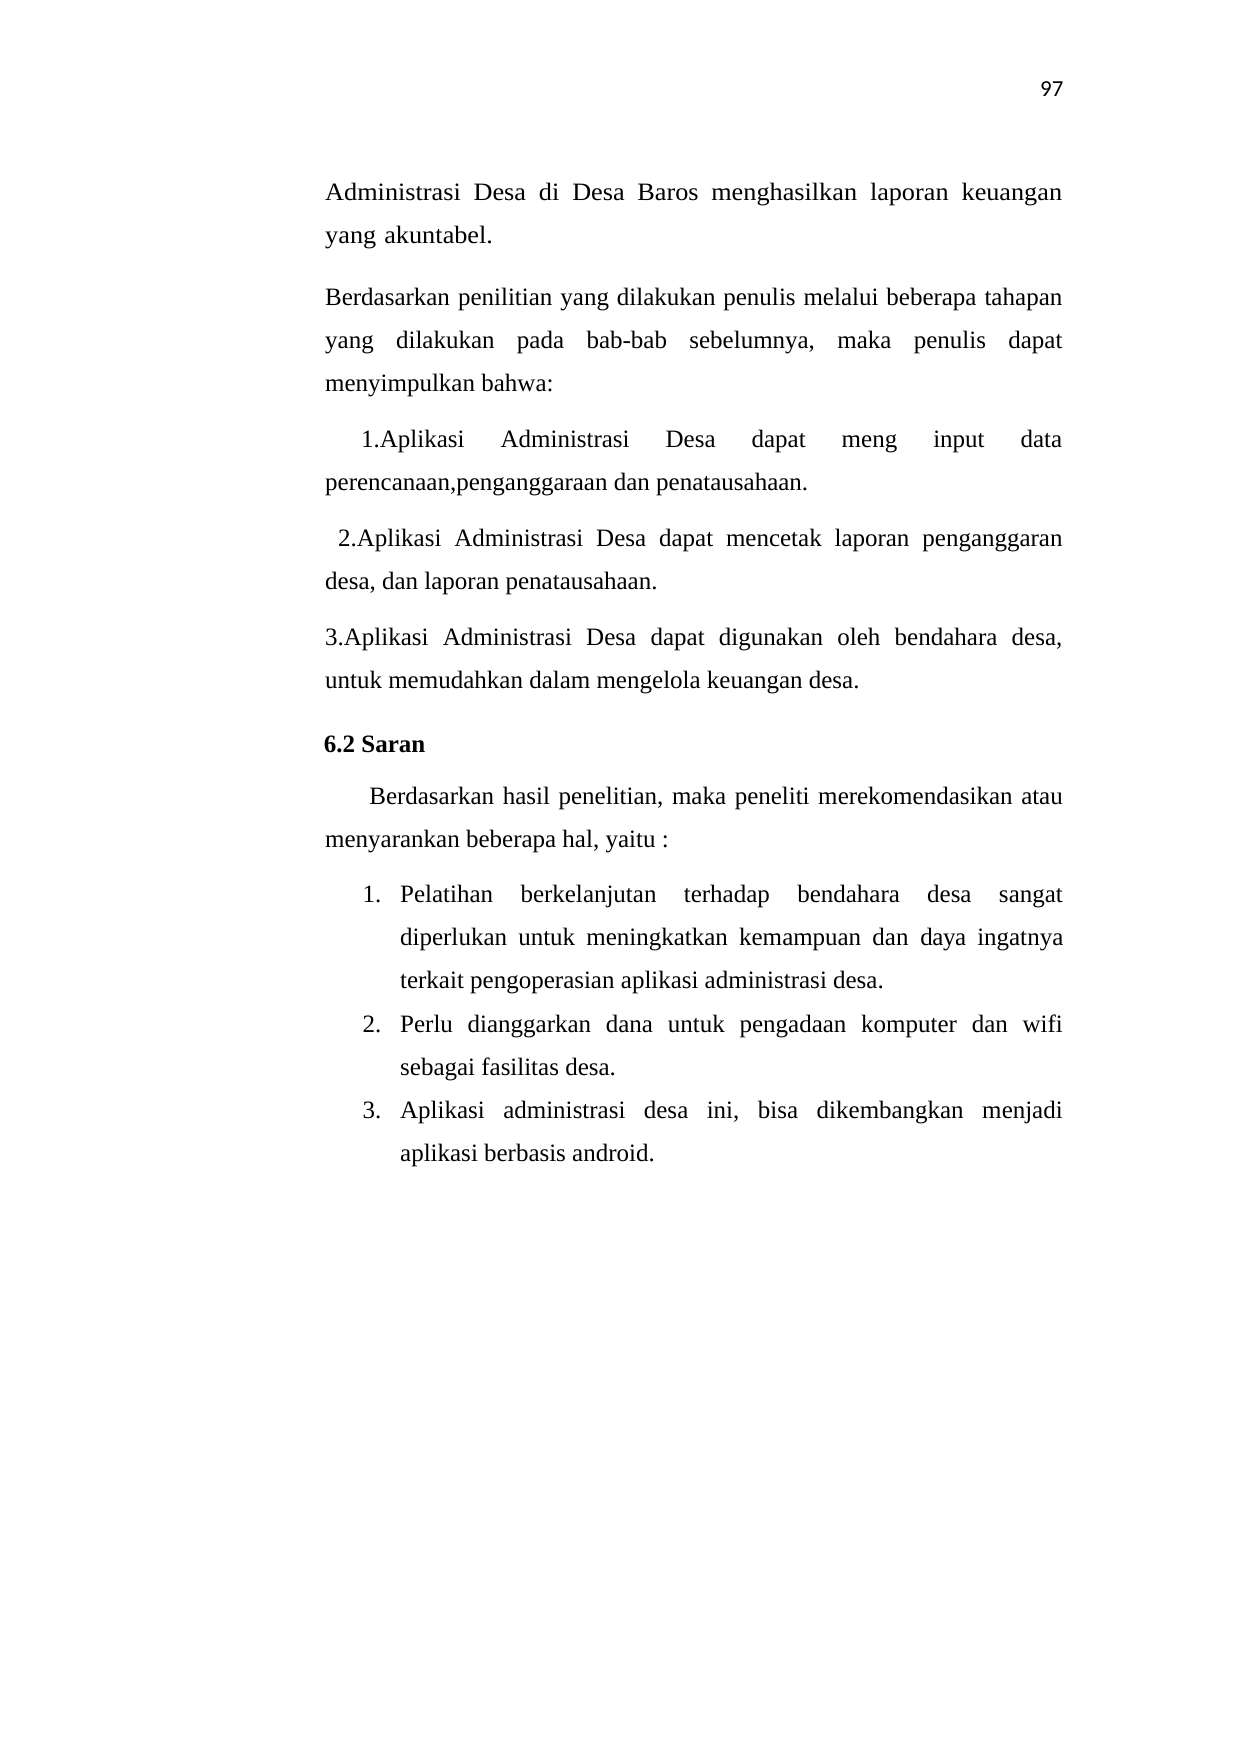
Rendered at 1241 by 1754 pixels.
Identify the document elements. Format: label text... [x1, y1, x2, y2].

text Berdasarkan penilitian yang dilakukan penulis melalui beberapa tahapan yang dilakukan pada bab-bab sebelumnya, maka penulis dapat menyimpulkan bahwa: [325, 282, 1063, 397]
list Perlu dianggarkan dana untuk pengadaan komputer dan wifi sebagai fasilitas desa. [362, 1009, 1063, 1081]
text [325, 177, 1063, 249]
list Aplikasi administrasi desa ini, bisa dikembangkan menjadi aplikasi berbasis android. [362, 1095, 1063, 1167]
text 3.Aplikasi Administrasi Desa dapat digunakan oleh bendahara desa, untuk memudahkan dalam mengelola keuangan desa. [325, 622, 1063, 694]
list Pelatihan berkelanjutan terhadap bendahara desa sangat diperlukan untuk meningkatkan kemampuan dan daya ingatnya terkait pengoperasian aplikasi administrasi desa. [362, 879, 1063, 994]
text Berdasarkan hasil penelitian, maka peneliti merekomendasikan atau menyarankan beberapa hal, yaitu : [325, 781, 1063, 853]
text 1.Aplikasi Administrasi Desa dapat meng input data perencanaan,penganggaraan dan penatausahaan. [325, 424, 1063, 496]
text 2.Aplikasi Administrasi Desa dapat mencetak laporan penganggaran desa, dan laporan penatausahaan. [325, 523, 1063, 595]
subtitle 6.2 Saran [236, 729, 1063, 758]
